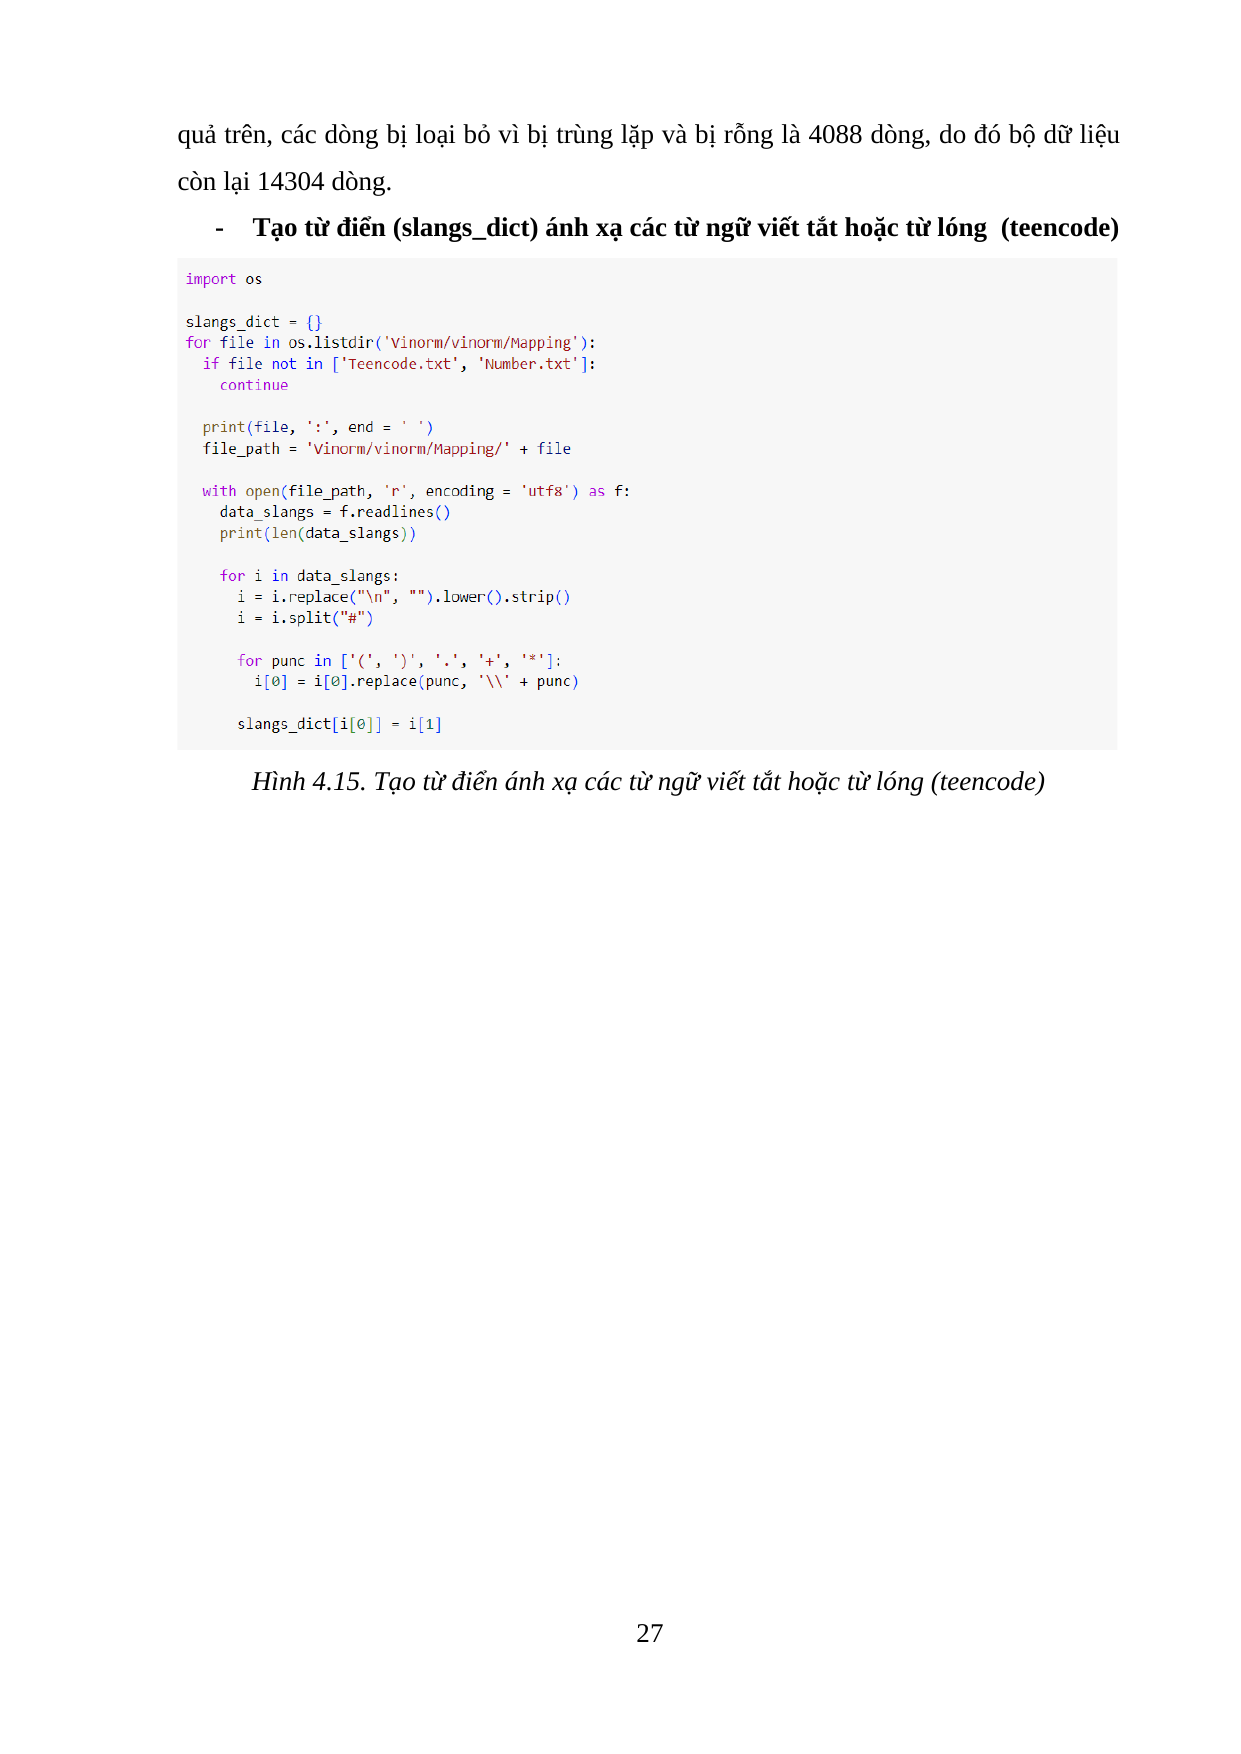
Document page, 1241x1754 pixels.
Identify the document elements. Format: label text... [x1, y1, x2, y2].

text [177, 118, 1122, 196]
list Tạo từ điển (slangs_dict) ánh xạ các từ ngữ viết tắt hoặc từ lóng (teencode) [215, 211, 1122, 243]
picture [177, 258, 1118, 750]
